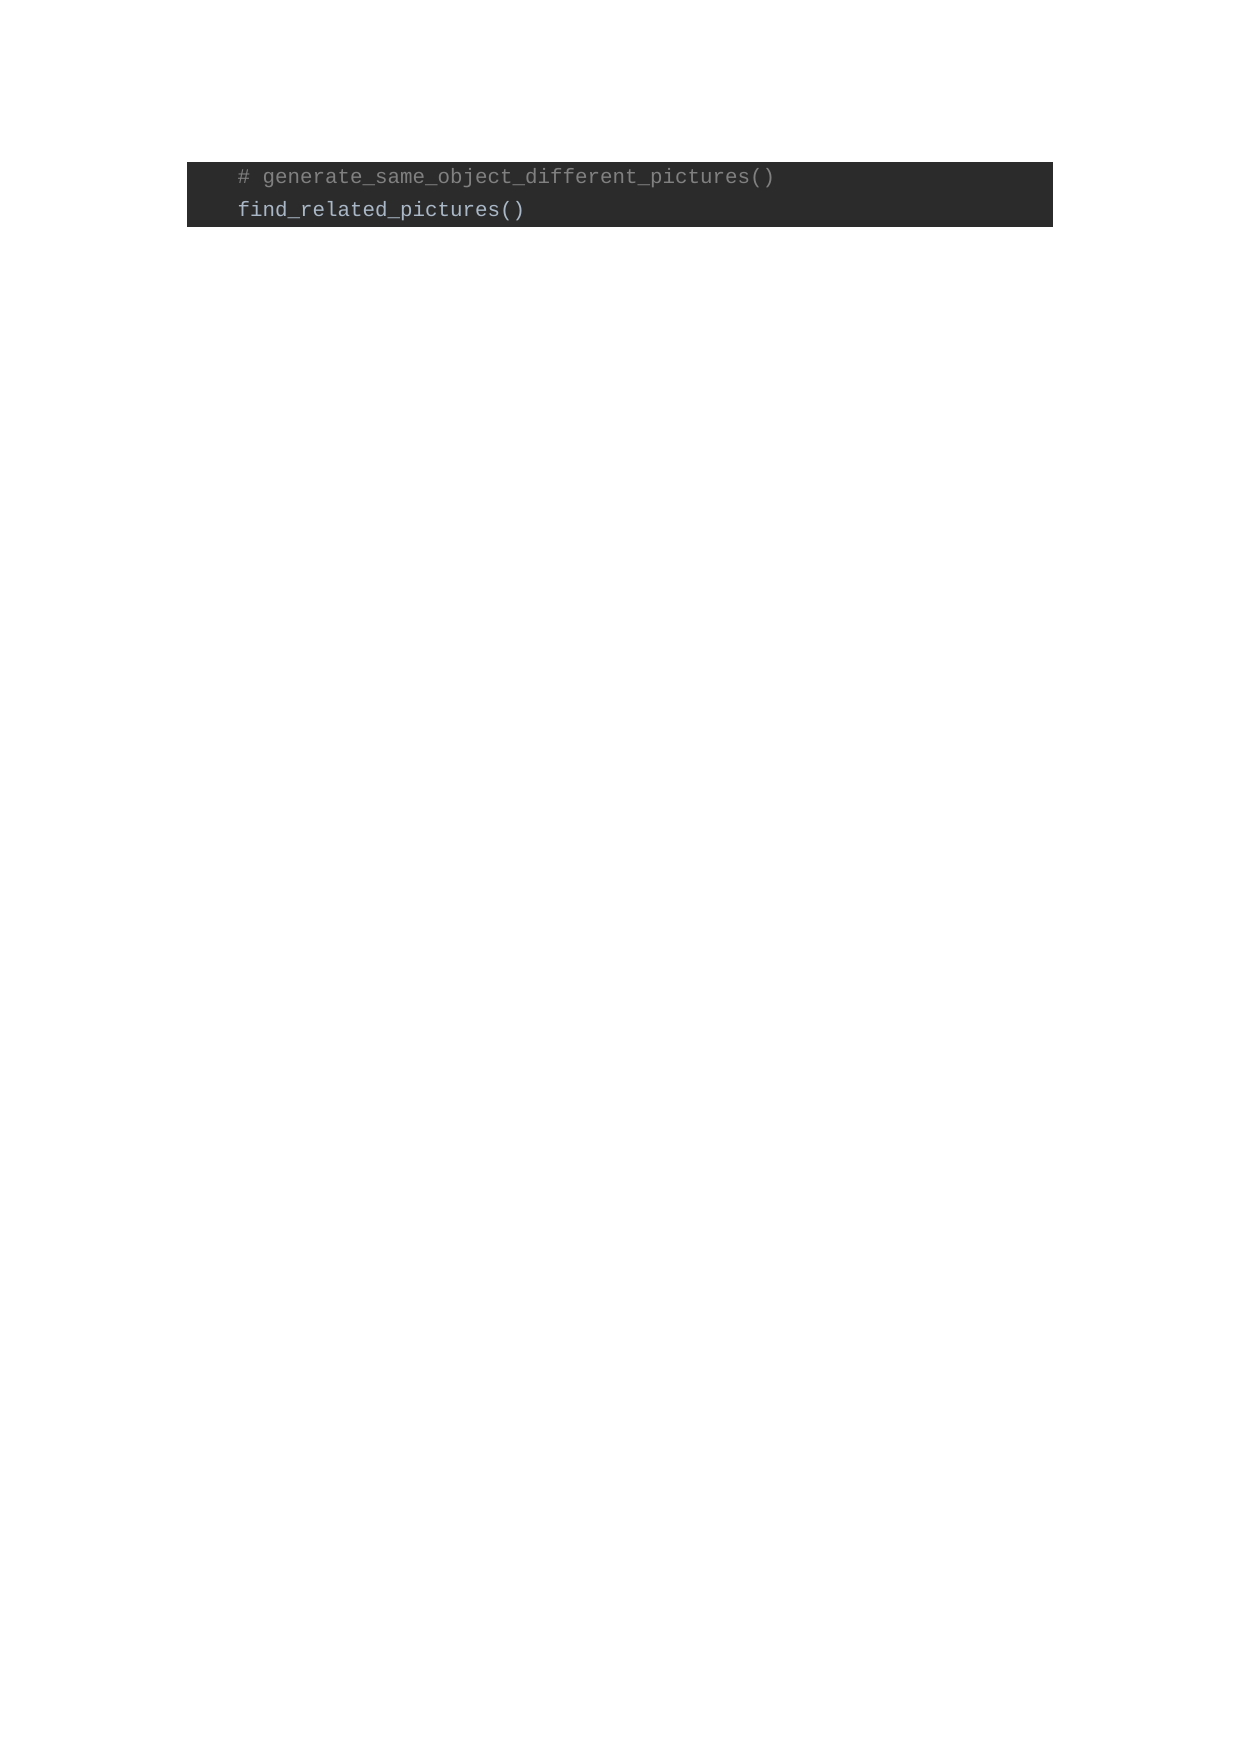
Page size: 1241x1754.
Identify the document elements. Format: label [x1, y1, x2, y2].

text [187, 162, 1053, 227]
